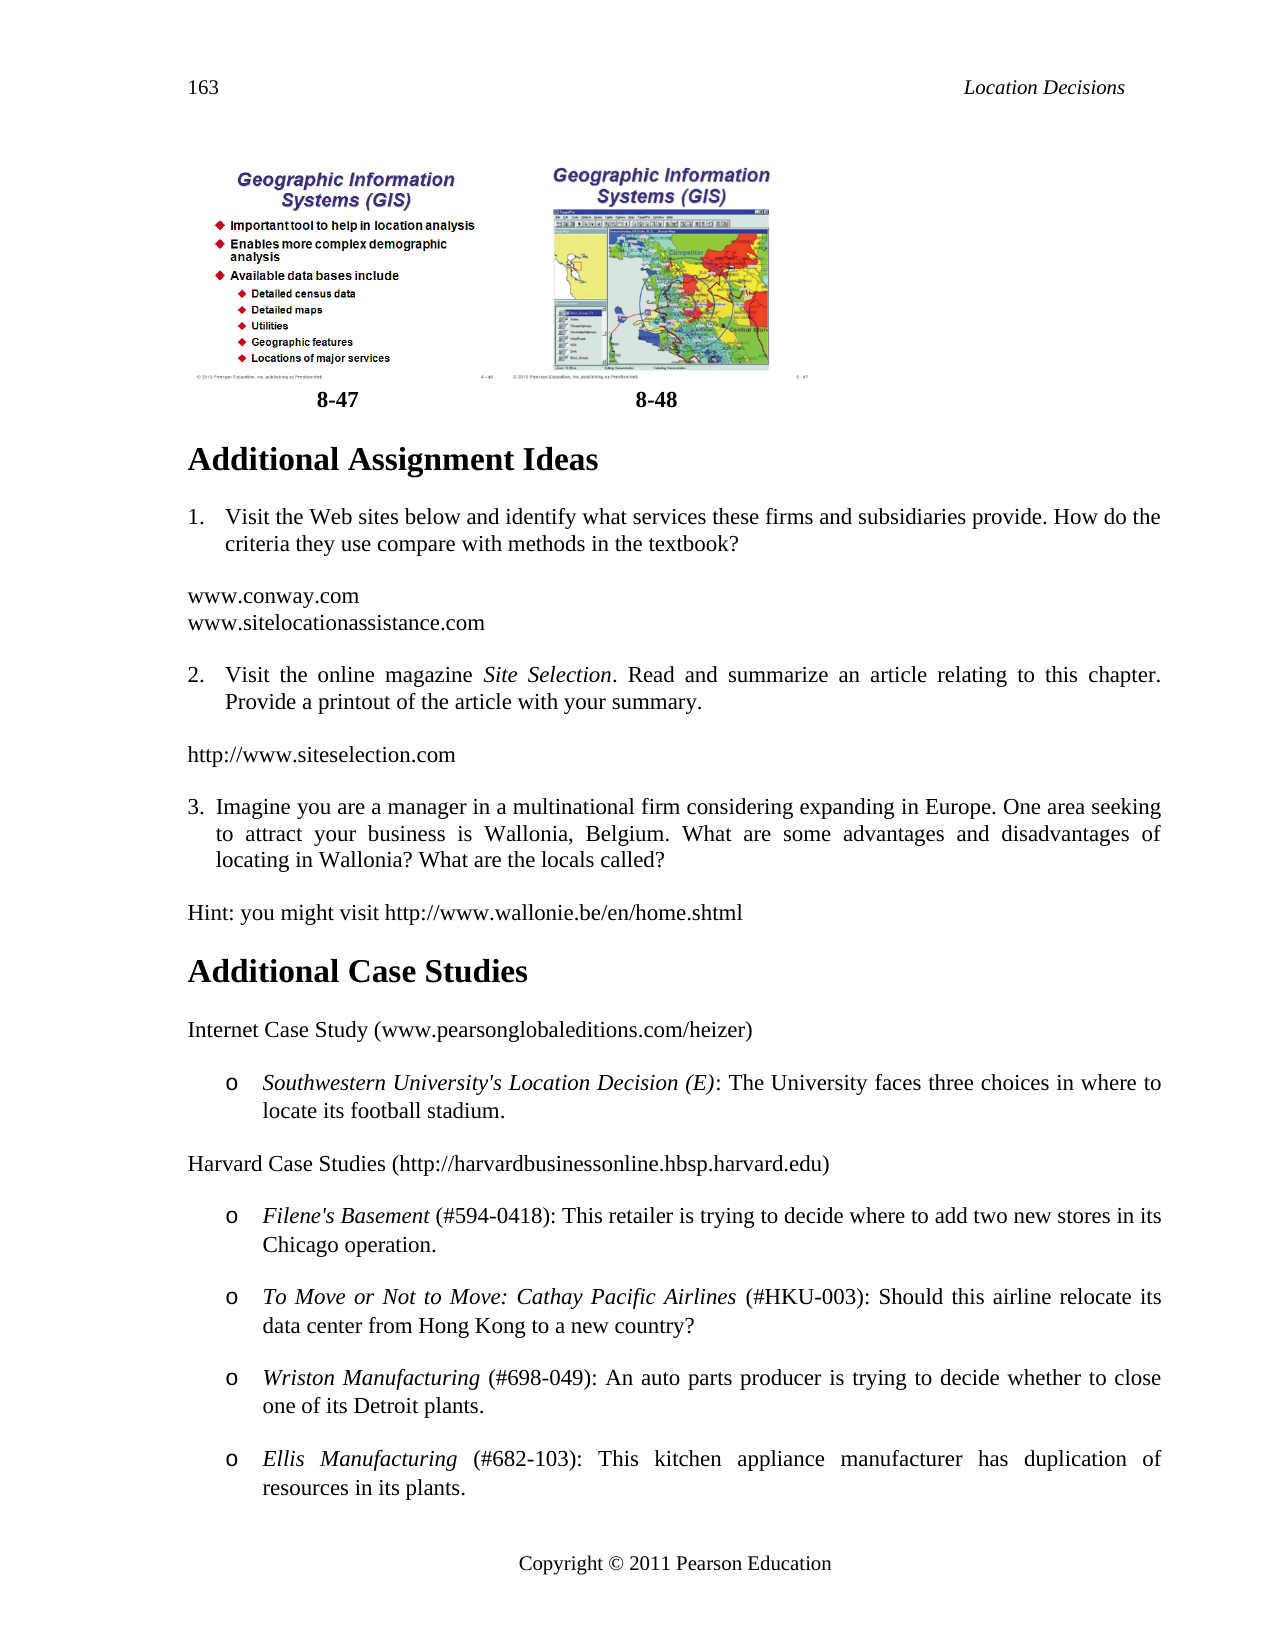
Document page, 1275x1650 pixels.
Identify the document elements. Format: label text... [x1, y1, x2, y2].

text Additional Case Studies [187, 951, 1162, 990]
text Internet Case Study (www.pearsonglobaleditions.com/heizer) [187, 1016, 1162, 1042]
picture [187, 149, 819, 386]
text 8-47 8-48 [187, 386, 1162, 412]
text http://www.siteselection.com [187, 741, 1162, 767]
list Ellis Manufacturing (#682-103): This kitchen appliance manufacturer has duplication of resources in its plants. [225, 1445, 1162, 1500]
list To Move or Not to Move: Cathay Pacific Airlines (#HKU-003): Should this airline relocate its data center from Hong Kong to a new country? [225, 1283, 1162, 1338]
text www.conway.com [187, 582, 1162, 609]
list Imagine you are a manager in a multinational firm considering expanding in Europe. One area seeking to attract your business is Wallonia, Belgium. What are some advantages and disadvantages of locating in Wallonia? What are the locals called? [187, 793, 1162, 872]
text www.sitelocationassistance.com [187, 609, 1162, 635]
text Hint: you might visit http://www.wallonie.be/en/home.shtml [187, 899, 1162, 925]
list Southwestern University's Location Decision (E): The University faces three choices in where to locate its football stadium. [225, 1069, 1162, 1123]
list Filene's Basement (#594-0418): This retailer is trying to decide where to add two new stores in its Chicago operation. [225, 1202, 1162, 1257]
list Visit the online magazine Site Selection. Read and summarize an article relating to this chapter. Provide a printout of the article with your summary. [187, 662, 1162, 714]
list Visit the Web sites below and identify what services these firms and subsidiaries provide. How do the criteria they use compare with methods in the textbook? [187, 503, 1162, 556]
text Harvard Case Studies (http://harvardbusinessonline.hbsp.harvard.edu) [187, 1150, 1162, 1176]
text Additional Assignment Ideas [187, 439, 1162, 477]
list Wriston Manufacturing (#698-049): An auto parts producer is trying to decide whether to close one of its Detroit plants. [225, 1364, 1162, 1419]
